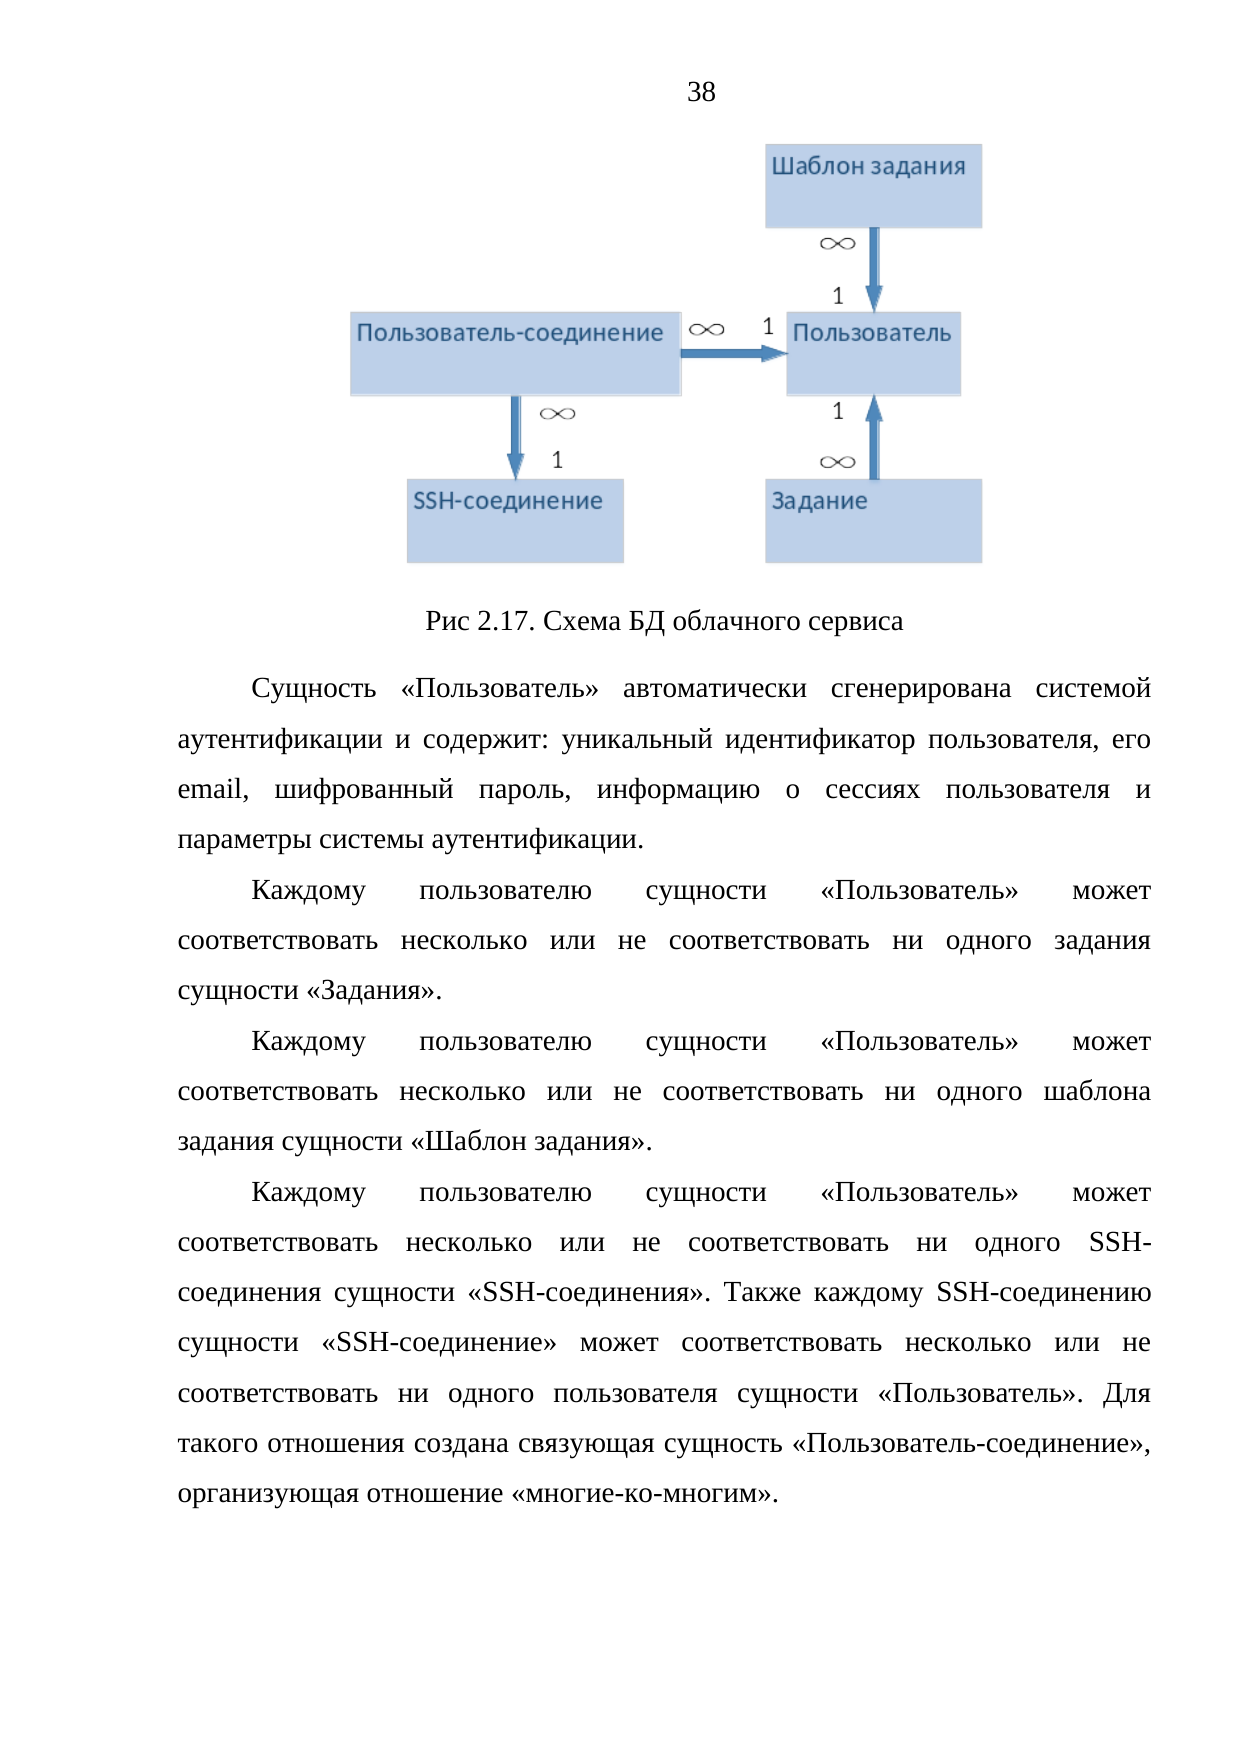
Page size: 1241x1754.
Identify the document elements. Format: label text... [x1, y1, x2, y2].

text Каждому пользователю сущности «Пользователь» может соответствовать несколько или не соответствовать ни одного SSH-соединения сущности «SSH-соединения». Также каждому SSH-соединению сущности «SSH-соединение» может соответствовать несколько или не соответствовать ни одного пользователя сущности «Пользователь». Для такого отношения создана связующая сущность «Пользователь-соединение», организующая отношение «многие-ко-многим». [177, 1174, 1152, 1509]
text Каждому пользователю сущности «Пользователь» может соответствовать несколько или не соответствовать ни одного задания сущности «Задания». [177, 872, 1152, 1006]
text Сущность «Пользователь» автоматически сгенерирована системой аутентификации и содержит: уникальный идентификатор пользователя, его email, шифрованный пароль, информацию о сессиях пользователя и параметры системы аутентификации. [177, 671, 1152, 855]
text Каждому пользователю сущности «Пользователь» может соответствовать несколько или не соответствовать ни одного шаблона задания сущности «Шаблон задания». [177, 1023, 1152, 1157]
text Рис 2.17. Схема БД облачного сервиса [177, 603, 1152, 637]
